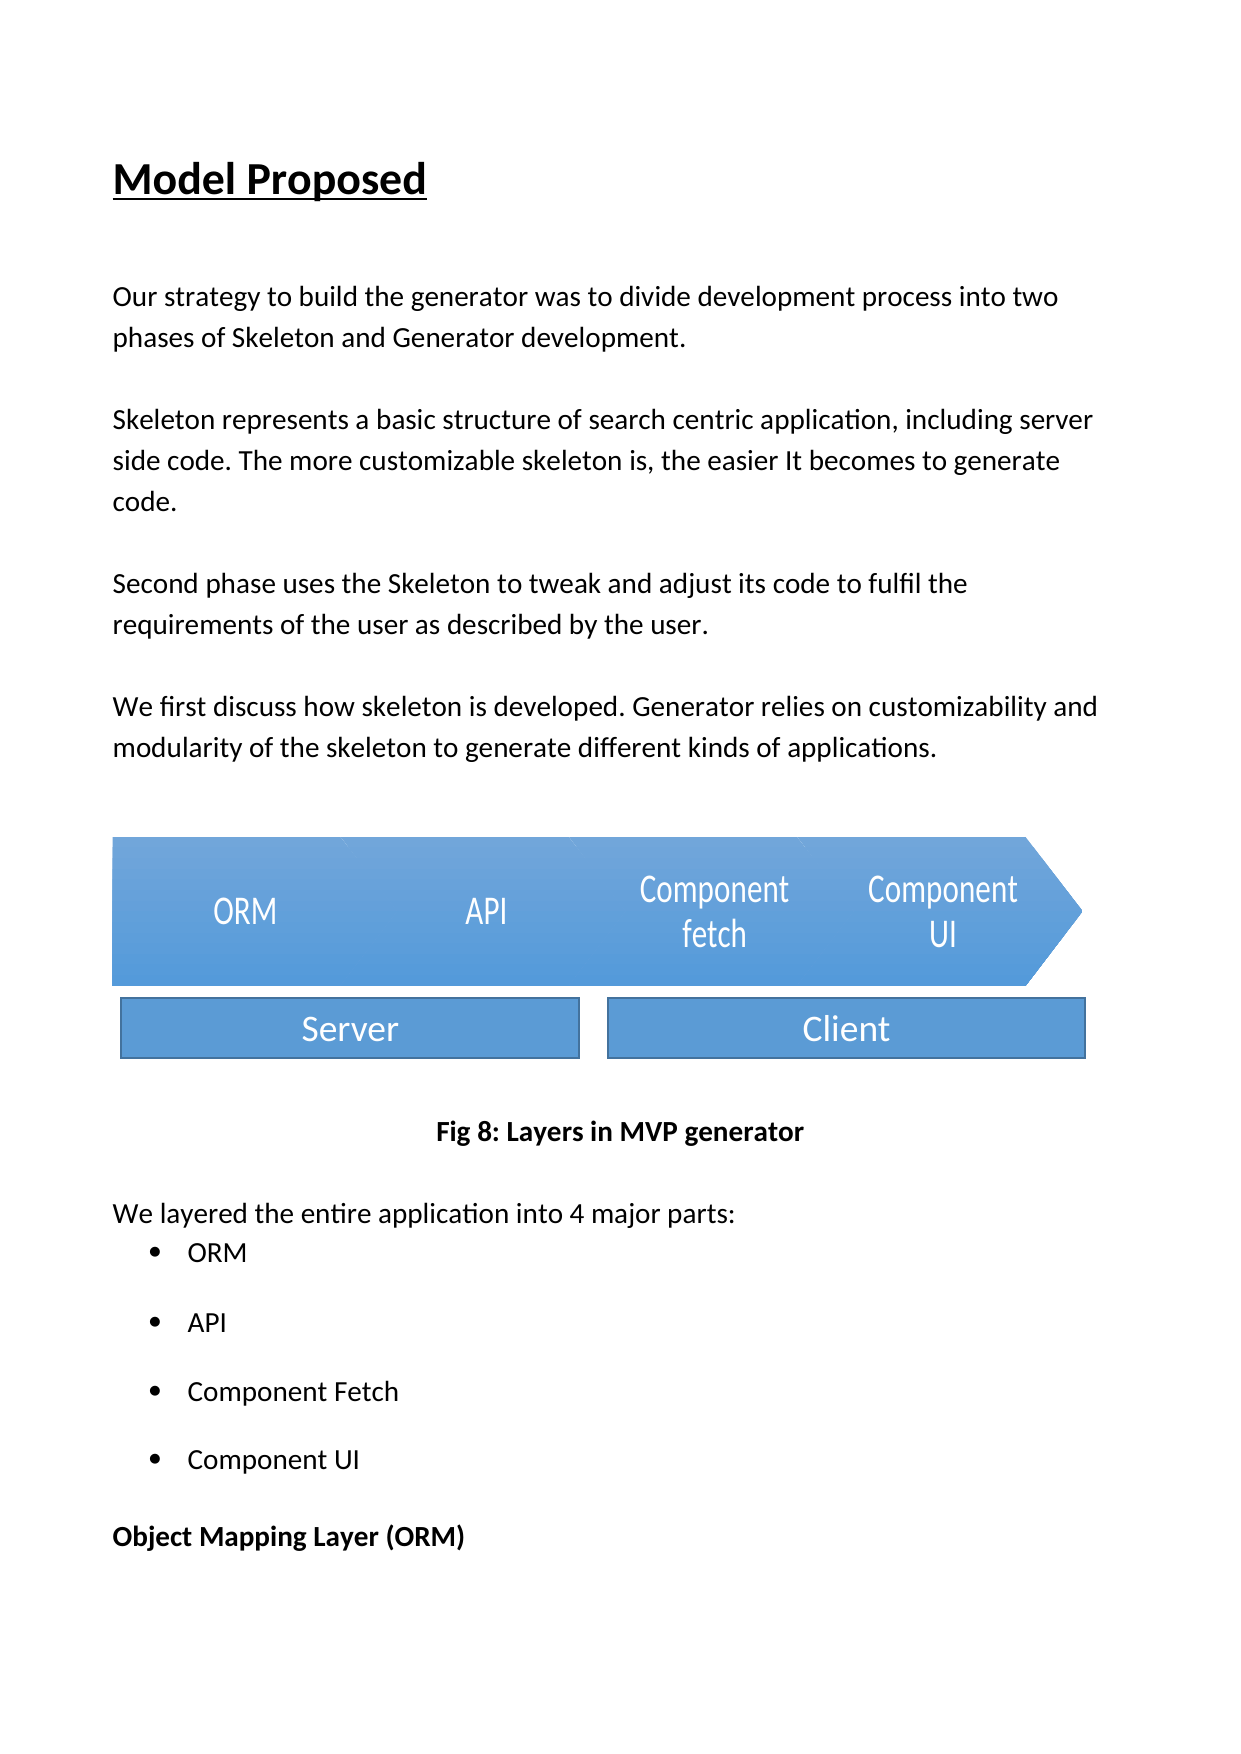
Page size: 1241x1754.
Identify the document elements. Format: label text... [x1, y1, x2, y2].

text We first discuss how skeleton is developed. Generator relies on customizability and modularity of the skeleton to generate different kinds of applications. [112, 688, 1128, 764]
list Component Fetch [150, 1374, 1128, 1408]
text Our strategy to build the generator was to divide development process into two phases of Skeleton and Generator development. [112, 278, 1128, 355]
text We layered the entire application into 4 major parts: [112, 1195, 1128, 1231]
text Fig 8: Layers in MVP generator [112, 1072, 1128, 1149]
text Model Proposed [112, 150, 1128, 206]
text Second phase uses the Skeleton to tweak and adjust its code to fulfil the requirements of the user as described by the user. [112, 565, 1128, 642]
text Object Mapping Layer (ORM) [112, 1518, 1128, 1554]
text Skeleton represents a basic structure of search centric application, including server side code. The more customizable skeleton is, the easier It becomes to generate code. [112, 401, 1128, 519]
list ORM [150, 1236, 1128, 1269]
list API [150, 1305, 1128, 1339]
list Component UI [150, 1442, 1128, 1476]
